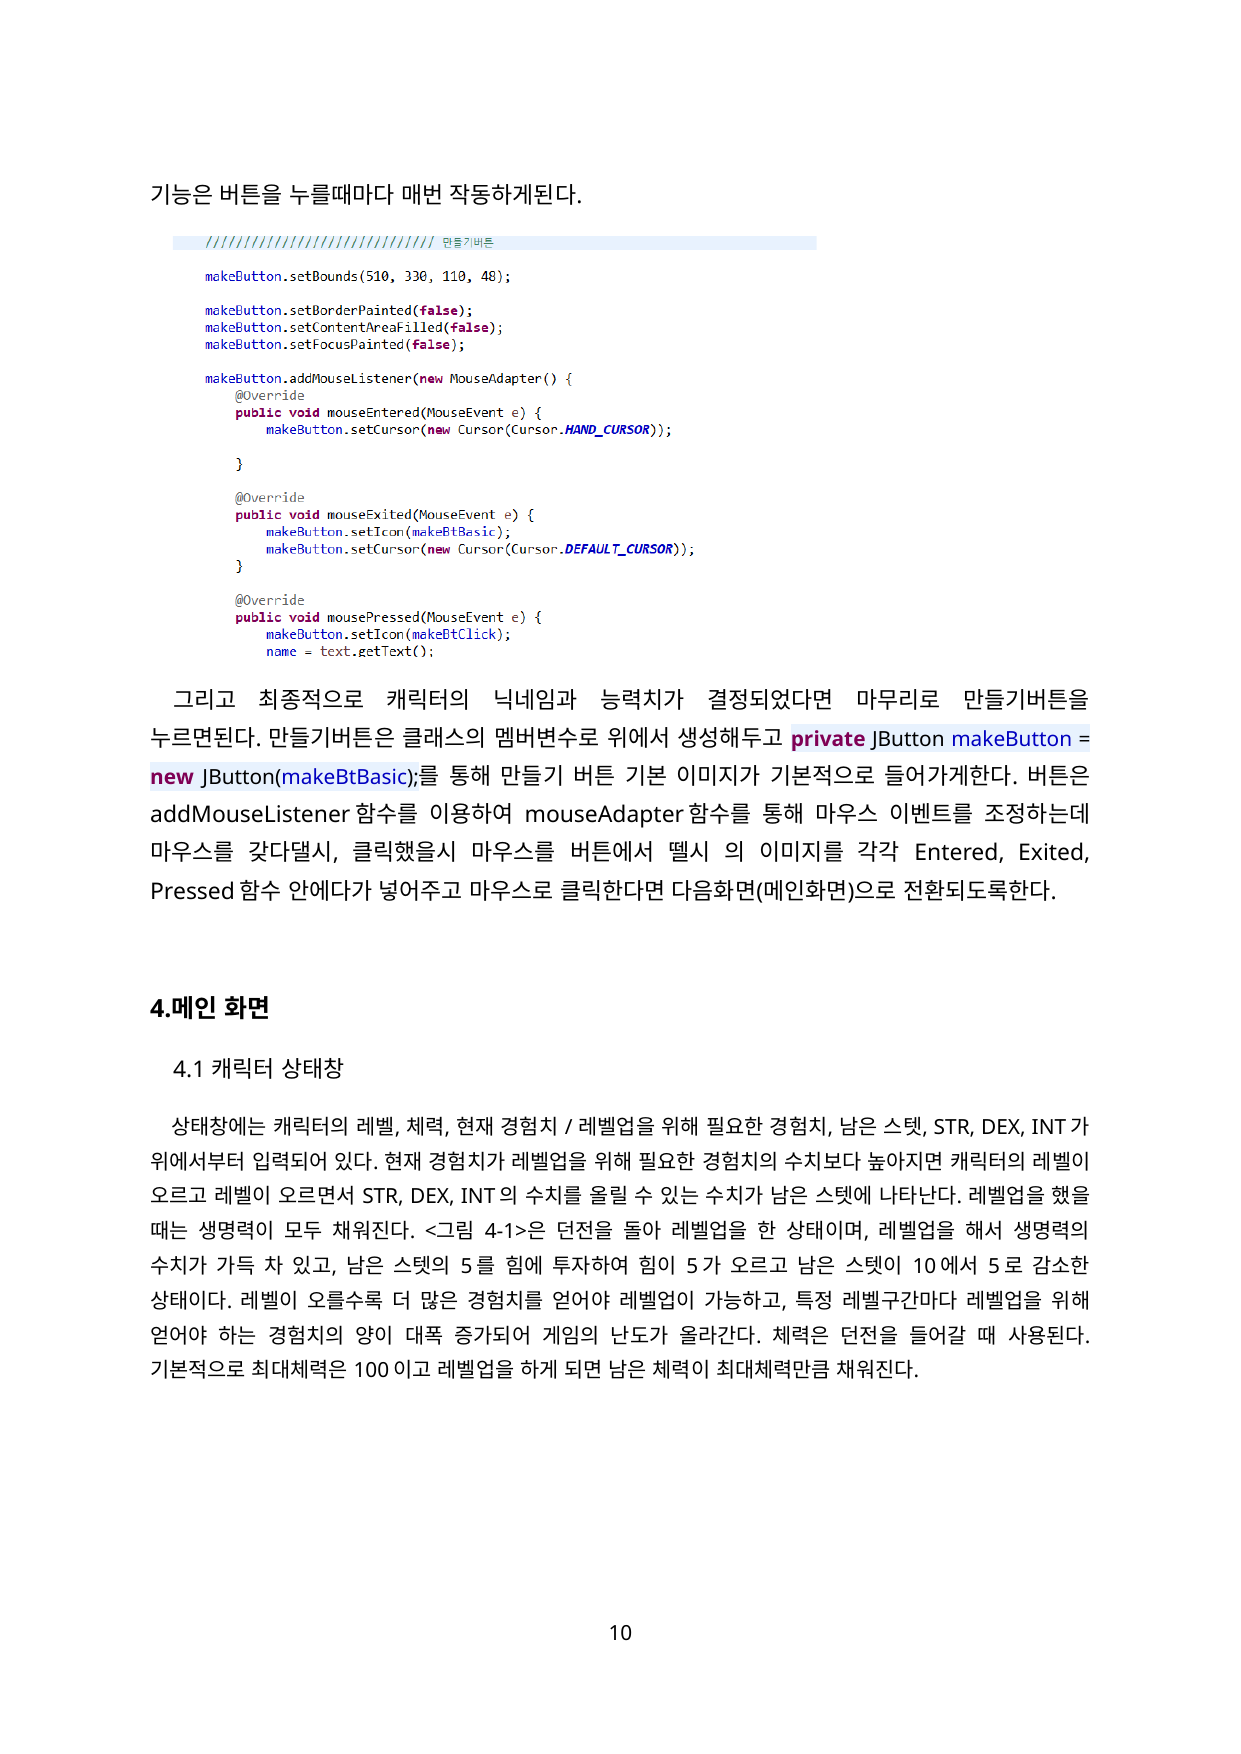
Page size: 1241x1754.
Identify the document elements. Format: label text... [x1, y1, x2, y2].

text 그리고 최종적으로 캐릭터의 닉네임과 능력치가 결정되었다면 마무리로 만들기버튼을 누르면된다. 만들기버튼은 클래스의 멤버변수로 위에서 생성해두고 private JButton makeButton = new JButton(makeBtBasic);를 통해 만들기 버튼 기본 이미지가 기본적으로 들어가게한다. 버튼은 addMouseListener함수를 이용하여 mouseAdapter함수를 통해 마우스 이벤트를 조정하는데 마우스를 갖다댈시, 클릭했을시 마우스를 버튼에서 뗄시 의 이미지를 각각 Entered, Exited, Pressed함수 안에다가 넣어주고 마우스로 클릭한다면 다음화면(메인화면)으로 전환되도록한다. [150, 681, 1090, 906]
text 상태창에는 캐릭터의 레벨, 체력, 현재 경험치 / 레벨업을 위해 필요한 경험치, 남은 스텟, STR, DEX, INT가 위에서부터 입력되어 있다. 현재 경험치가 레벨업을 위해 필요한 경험치의 수치보다 높아지면 캐릭터의 레벨이 오르고 레벨이 오르면서 STR, DEX, INT의 수치를 올릴 수 있는 수치가 남은 스텟에 나타난다. 레벨업을 했을 때는 생명력이 모두 채워진다. <그림 4-1>은 던전을 돌아 레벨업을 한 상태이며, 레벨업을 해서 생명력의 수치가 가득 차 있고, 남은 스텟의 5를 힘에 투자하여 힘이 5가 오르고 남은 스텟이 10에서 5로 감소한 상태이다. 레벨이 오를수록 더 많은 경험치를 얻어야 레벨업이 가능하고, 특정 레벨구간마다 레벨업을 위해 얻어야 하는 경험치의 양이 대폭 증가되어 게임의 난도가 올라간다. 체력은 던전을 들어갈 때 사용된다. 기본적으로 최대체력은 100이고 레벨업을 하게 되면 남은 체력이 최대체력만큼 채워진다. [150, 1110, 1090, 1384]
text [150, 177, 1090, 211]
text 4.1 캐릭터 상태창 [150, 1051, 1090, 1084]
picture [172, 236, 817, 657]
text 4.메인 화면 [150, 988, 1090, 1025]
